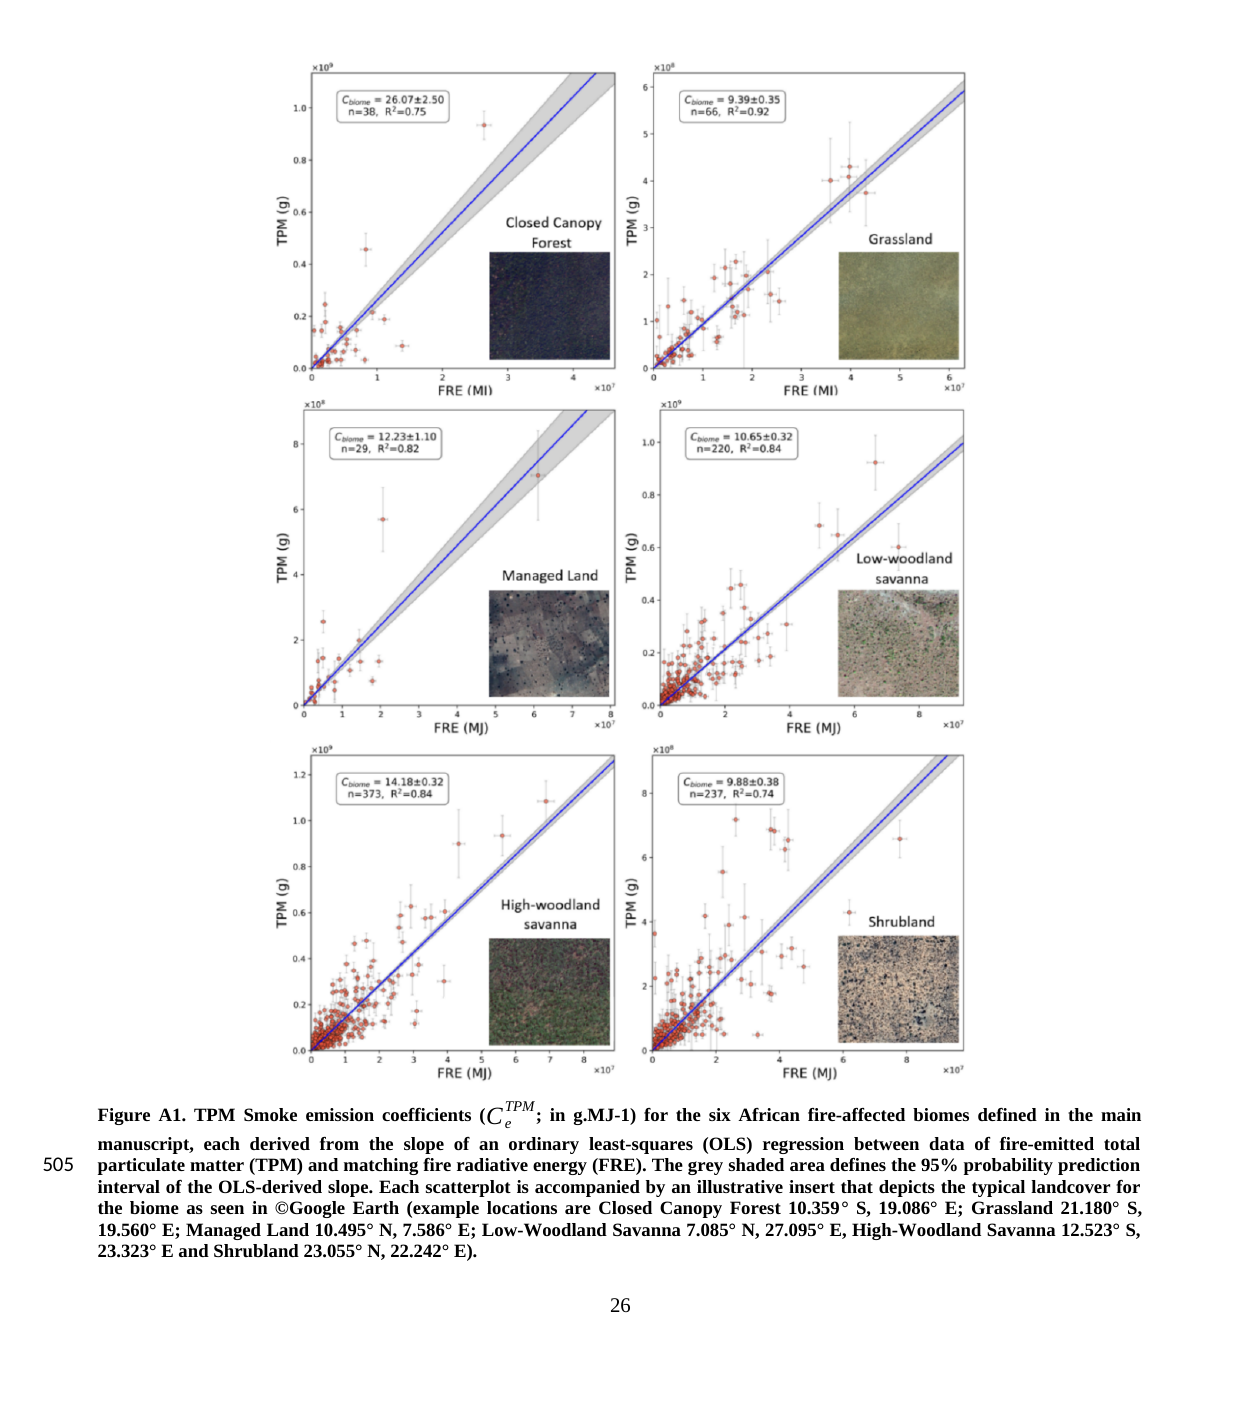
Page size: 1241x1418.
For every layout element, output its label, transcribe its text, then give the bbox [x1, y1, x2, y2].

picture [270, 59, 970, 1086]
text Figure A1. TPM Smoke emission coefficients (; in g.MJ-1) for the six African fire-affected biomes defined in the main manuscript, each derived from the slope of an ordinary least-squares (OLS) regression between data of fire-emitted total particulate matter (TPM) and matching fire radiative energy (FRE). The grey shaded area defines the 95% probability prediction interval of the OLS-derived slope. Each scatterplot is accompanied by an illustrative insert that depicts the typical landcover for the biome as seen in ©Google Earth (example locations are Closed Canopy Forest 10.359° S, 19.086° E; Grassland 21.180° S, 19.560° E; Managed Land 10.495° N, 7.586° E; Low-Woodland Savanna 7.085° N, 27.095° E, High-Woodland Savanna 12.523° S, 23.323° E and Shrubland 23.055° N, 22.242° E). [97, 1098, 1143, 1262]
